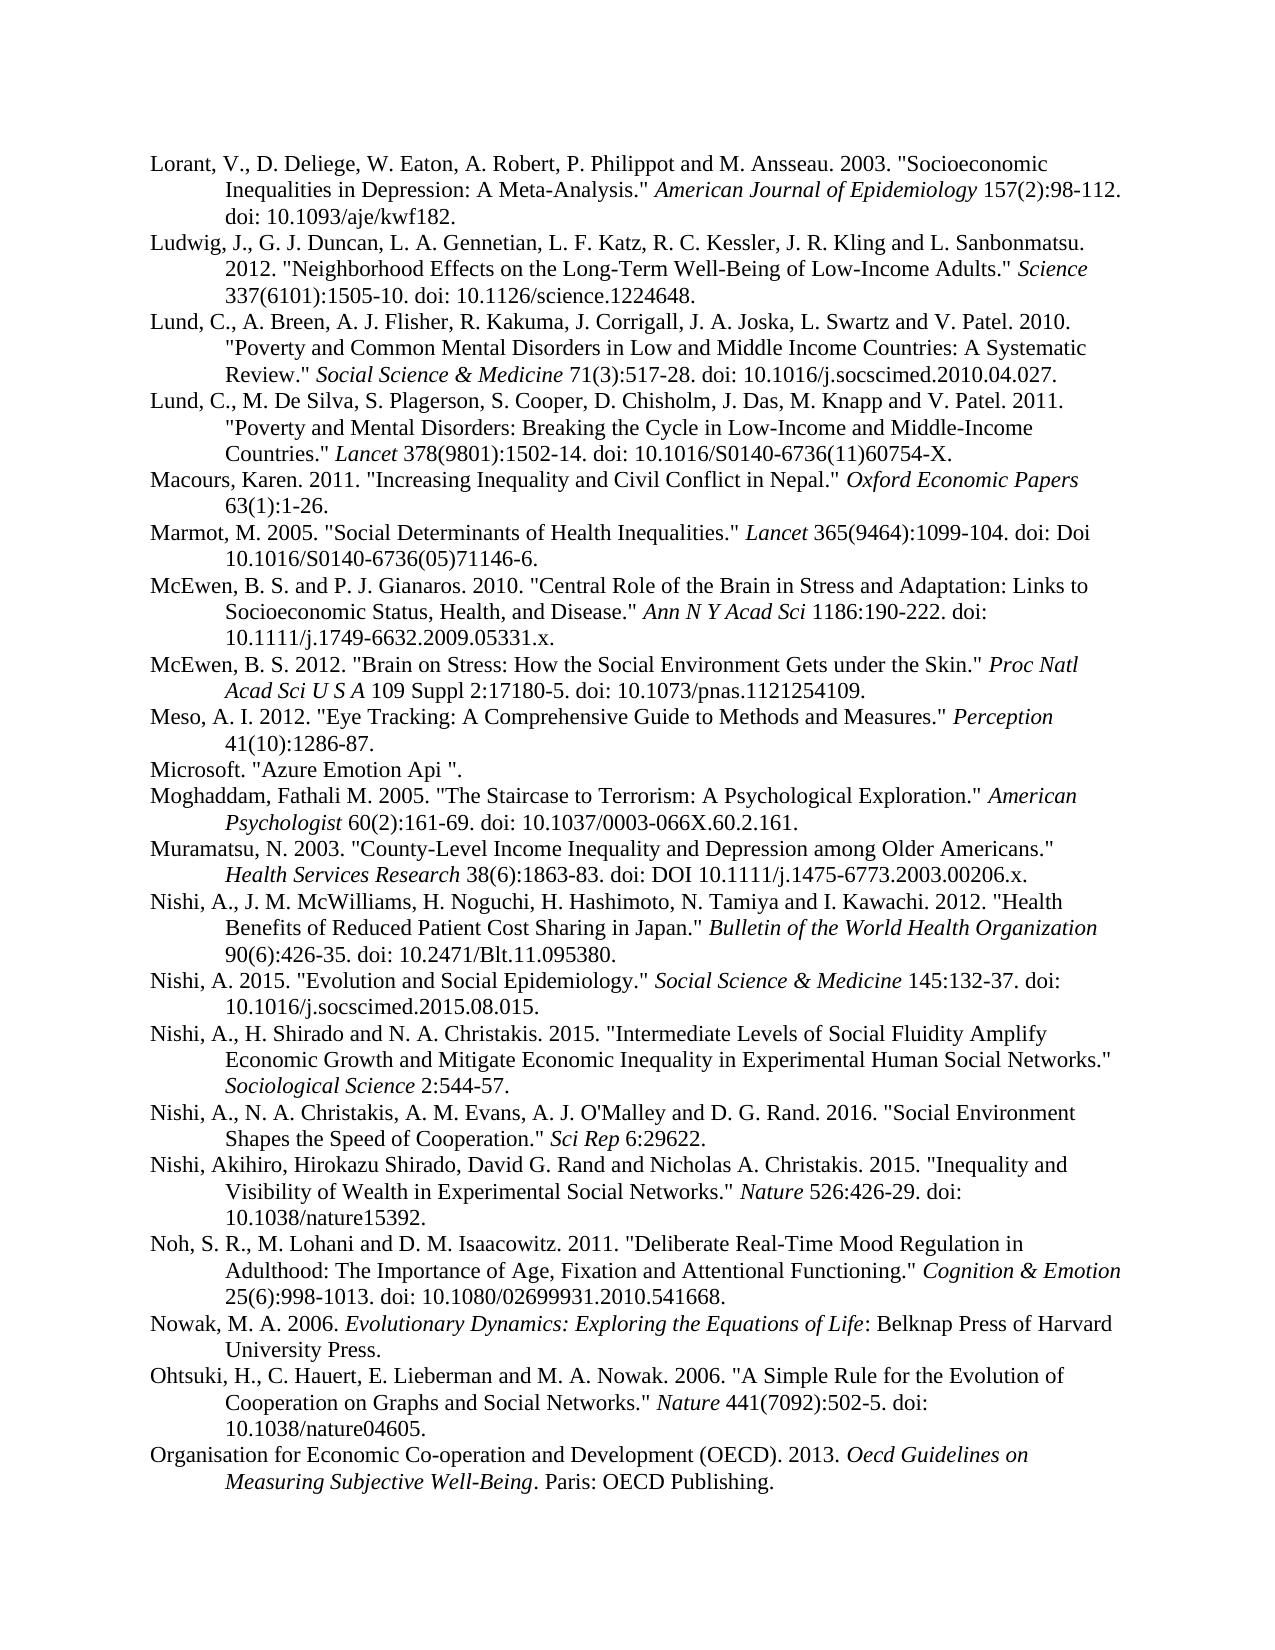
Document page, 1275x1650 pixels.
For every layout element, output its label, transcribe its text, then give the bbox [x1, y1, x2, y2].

text Marmot, M. 2005. "Social Determinants of Health Inequalities." Lancet 365(9464):1099-104. doi: Doi 10.1016/S0140-6736(05)71146-6. [150, 519, 1125, 572]
text Moghaddam, Fathali M. 2005. "The Staircase to Terrorism: A Psychological Exploration." American Psychologist 60(2):161-69. doi: 10.1037/0003-066X.60.2.161. [150, 782, 1125, 835]
text Organisation for Economic Co-operation and Development (OECD). 2013. Oecd Guidelines on Measuring Subjective Well-Being. Paris: OECD Publishing. [150, 1441, 1125, 1494]
text Ohtsuki, H., C. Hauert, E. Lieberman and M. A. Nowak. 2006. "A Simple Rule for the Evolution of Cooperation on Graphs and Social Networks." Nature 441(7092):502-5. doi: 10.1038/nature04605. [150, 1362, 1125, 1441]
text Macours, Karen. 2011. "Increasing Inequality and Civil Conflict in Nepal." Oxford Economic Papers 63(1):1-26. [150, 466, 1125, 519]
text Nishi, A., J. M. McWilliams, H. Noguchi, H. Hashimoto, N. Tamiya and I. Kawachi. 2012. "Health Benefits of Reduced Patient Cost Sharing in Japan." Bulletin of the World Health Organization 90(6):426-35. doi: 10.2471/Blt.11.095380. [150, 888, 1125, 967]
text Nowak, M. A. 2006. Evolutionary Dynamics: Exploring the Equations of Life: Belknap Press of Harvard University Press. [150, 1309, 1125, 1362]
text Noh, S. R., M. Lohani and D. M. Isaacowitz. 2011. "Deliberate Real-Time Mood Regulation in Adulthood: The Importance of Age, Fixation and Attentional Functioning." Cognition & Emotion 25(6):998-1013. doi: 10.1080/02699931.2010.541668. [150, 1231, 1125, 1309]
text McEwen, B. S. 2012. "Brain on Stress: How the Social Environment Gets under the Skin." Proc Natl Acad Sci U S A 109 Suppl 2:17180-5. doi: 10.1073/pnas.1121254109. [150, 651, 1125, 703]
text Nishi, A., H. Shirado and N. A. Christakis. 2015. "Intermediate Levels of Social Fluidity Amplify Economic Growth and Mitigate Economic Inequality in Experimental Human Social Networks." Sociological Science 2:544-57. [150, 1020, 1125, 1099]
text Muramatsu, N. 2003. "County-Level Income Inequality and Depression among Older Americans." Health Services Research 38(6):1863-83. doi: DOI 10.1111/j.1475-6773.2003.00206.x. [150, 835, 1125, 888]
text McEwen, B. S. and P. J. Gianaros. 2010. "Central Role of the Brain in Stress and Adaptation: Links to Socioeconomic Status, Health, and Disease." Ann N Y Acad Sci 1186:190-222. doi: 10.1111/j.1749-6632.2009.05331.x. [150, 572, 1125, 651]
text Meso, A. I. 2012. "Eye Tracking: A Comprehensive Guide to Methods and Measures." Perception 41(10):1286-87. [150, 703, 1125, 756]
text Ludwig, J., G. J. Duncan, L. A. Gennetian, L. F. Katz, R. C. Kessler, J. R. Kling and L. Sanbonmatsu. 2012. "Neighborhood Effects on the Long-Term Well-Being of Low-Income Adults." Science 337(6101):1505-10. doi: 10.1126/science.1224648. [150, 229, 1125, 308]
text Nishi, A., N. A. Christakis, A. M. Evans, A. J. O'Malley and D. G. Rand. 2016. "Social Environment Shapes the Speed of Cooperation." Sci Rep 6:29622. [150, 1099, 1125, 1151]
text Lund, C., M. De Silva, S. Plagerson, S. Cooper, D. Chisholm, J. Das, M. Knapp and V. Patel. 2011. "Poverty and Mental Disorders: Breaking the Cycle in Low-Income and Middle-Income Countries." Lancet 378(9801):1502-14. doi: 10.1016/S0140-6736(11)60754-X. [150, 387, 1125, 466]
text Nishi, Akihiro, Hirokazu Shirado, David G. Rand and Nicholas A. Christakis. 2015. "Inequality and Visibility of Wealth in Experimental Social Networks." Nature 526:426-29. doi: 10.1038/nature15392. [150, 1151, 1125, 1231]
text Microsoft. "Azure Emotion Api ". [150, 756, 1125, 782]
text Lorant, V., D. Deliege, W. Eaton, A. Robert, P. Philippot and M. Ansseau. 2003. "Socioeconomic Inequalities in Depression: A Meta-Analysis." American Journal of Epidemiology 157(2):98-112. doi: 10.1093/aje/kwf182. [150, 150, 1125, 229]
text Lund, C., A. Breen, A. J. Flisher, R. Kakuma, J. Corrigall, J. A. Joska, L. Swartz and V. Patel. 2010. "Poverty and Common Mental Disorders in Low and Middle Income Countries: A Systematic Review." Social Science & Medicine 71(3):517-28. doi: 10.1016/j.socscimed.2010.04.027. [150, 308, 1125, 387]
text Nishi, A. 2015. "Evolution and Social Epidemiology." Social Science & Medicine 145:132-37. doi: 10.1016/j.socscimed.2015.08.015. [150, 967, 1125, 1020]
